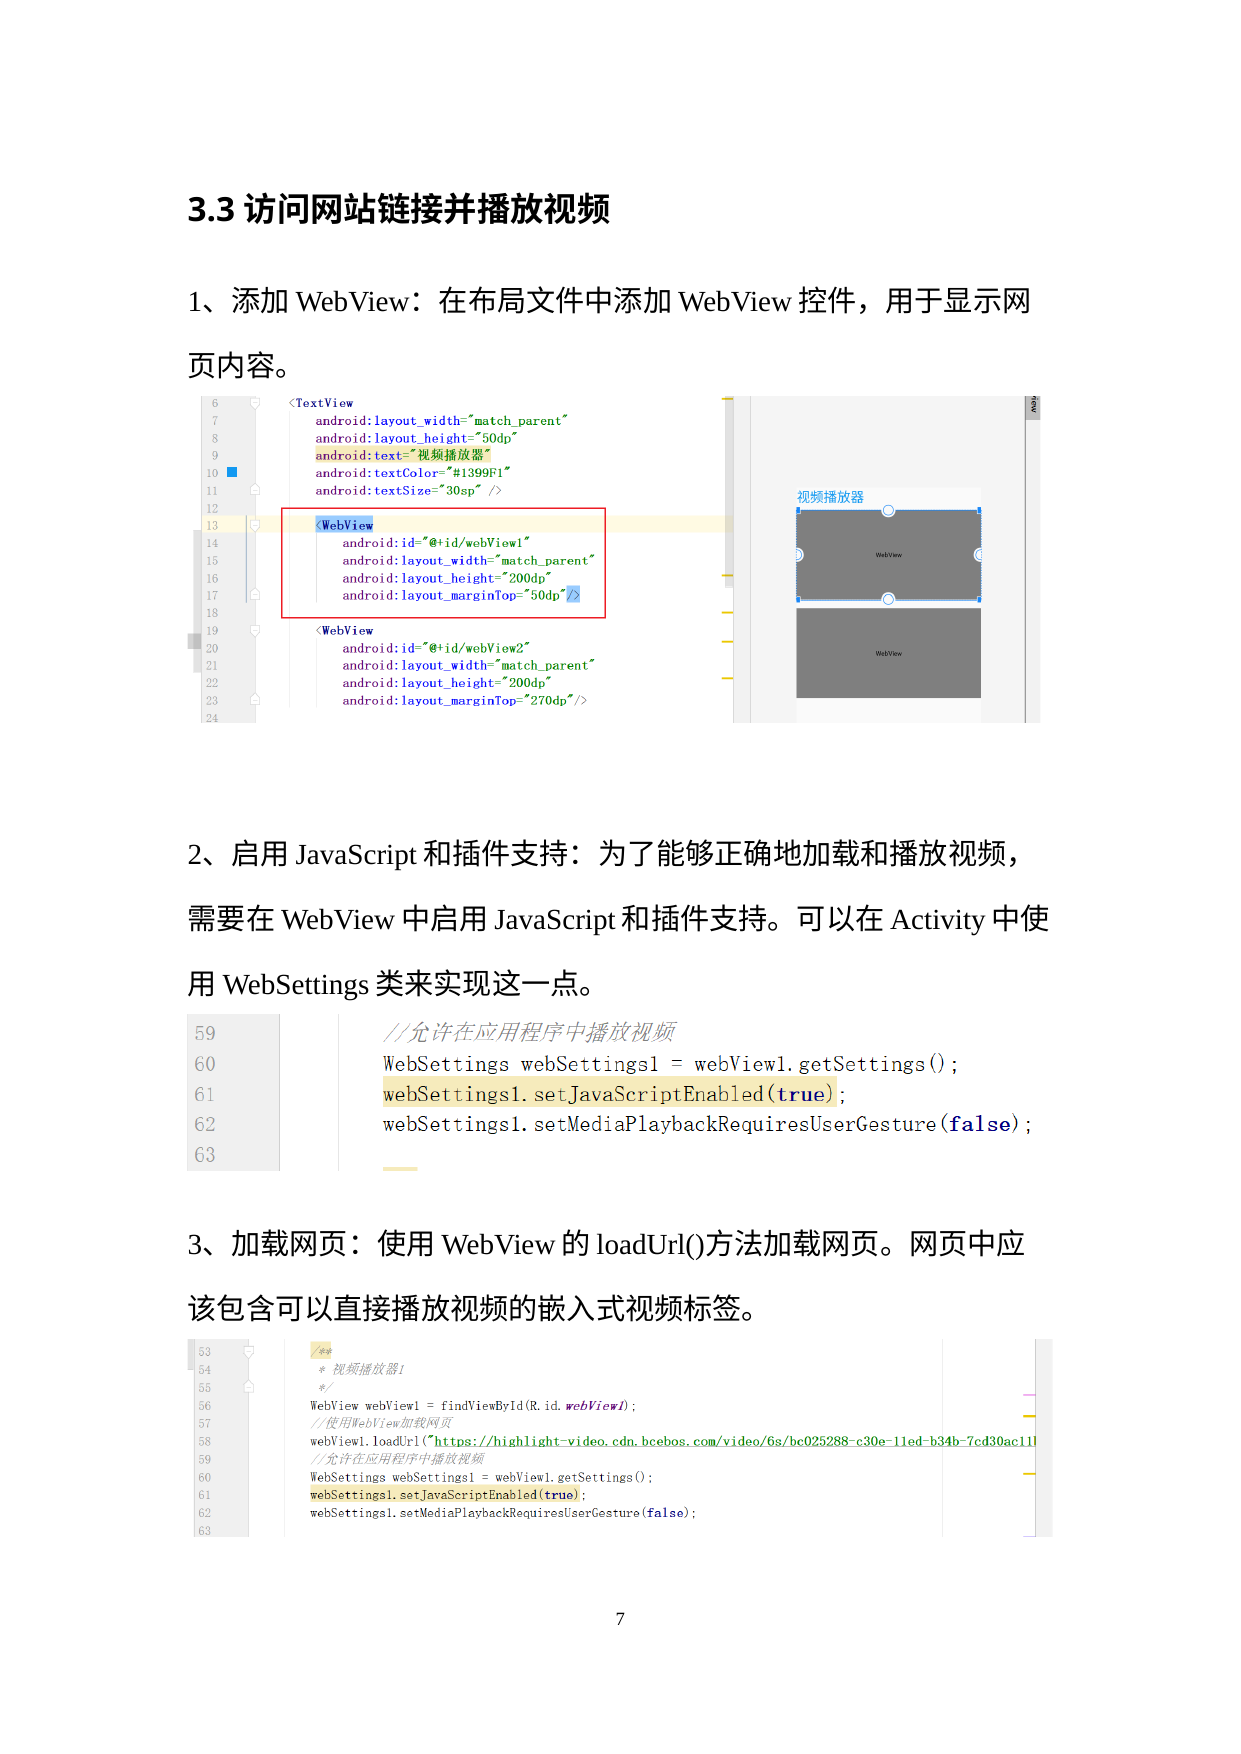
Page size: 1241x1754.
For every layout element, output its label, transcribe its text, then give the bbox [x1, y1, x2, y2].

picture [187, 396, 1041, 723]
text 2、启用JavaScript和插件支持：为了能够正确地加载和播放视频，需要在WebView中启用JavaScript和插件支持。可以在Activity中使用WebSettings类来实现这一点。 [187, 819, 1053, 1014]
text 1、添加WebView：在布局文件中添加WebView控件，用于显示网页内容。 [187, 267, 1053, 397]
picture [187, 1339, 1053, 1537]
text 3、加载网页：使用WebView的loadUrl()方法加载网页。网页中应该包含可以直接播放视频的嵌入式视频标签。 [187, 1209, 1053, 1339]
subtitle 3.3 访问网站链接并播放视频 [187, 174, 1053, 239]
picture [187, 1014, 1053, 1171]
